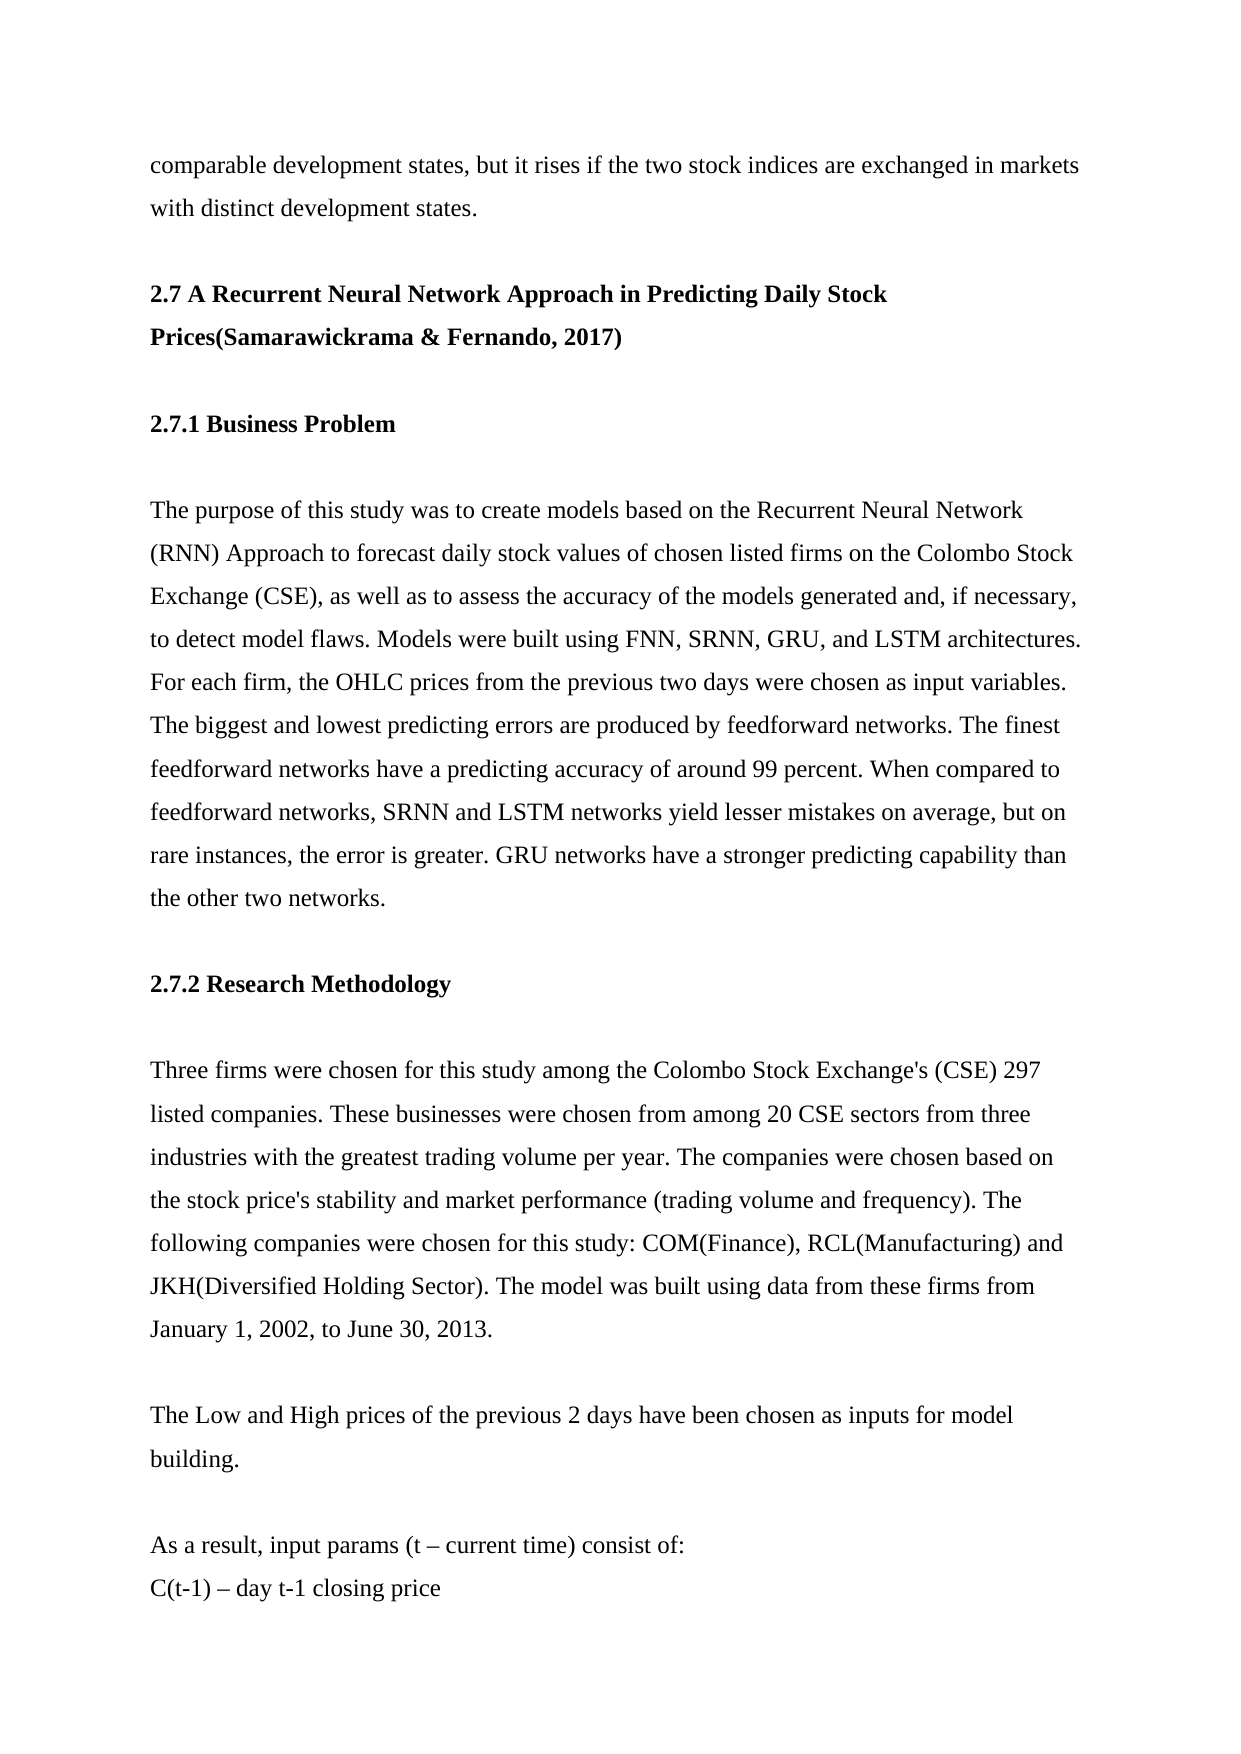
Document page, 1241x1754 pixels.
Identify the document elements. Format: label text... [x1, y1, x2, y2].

text The Low and High prices of the previous 2 days have been chosen as inputs for model building. [150, 1401, 1090, 1472]
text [150, 150, 1090, 222]
text 2.7 A Recurrent Neural Network Approach in Predicting Daily Stock Prices(Samarawickrama & Fernando, 2017) [150, 279, 1090, 351]
text 2.7.2 Research Methodology [150, 969, 1090, 998]
text Three firms were chosen for this study among the Colombo Stock Exchange's (CSE) 297 listed companies. These businesses were chosen from among 20 CSE sectors from three industries with the greatest trading volume per year. The companies were chosen based on the stock price's stability and market performance (trading volume and frequency). The following companies were chosen for this study: COM(Finance), RCL(Manufacturing) and JKH(Diversified Holding Sector). The model was built using data from these firms from January 1, 2002, to June 30, 2013. [150, 1056, 1090, 1343]
text As a result, input params (t – current time) consist of: [150, 1530, 1090, 1559]
text 2.7.1 Business Problem [150, 409, 1090, 437]
text C(t-1) – day t-1 closing price [150, 1573, 1090, 1602]
text The purpose of this study was to create models based on the Recurrent Neural Network (RNN) Approach to forecast daily stock values of chosen listed firms on the Colombo Stock Exchange (CSE), as well as to assess the accuracy of the models generated and, if necessary, to detect model flaws. Models were built using FNN, SRNN, GRU, and LSTM architectures. For each firm, the OHLC prices from the previous two days were chosen as input variables. The biggest and lowest predicting errors are produced by feedforward networks. The finest feedforward networks have a predicting accuracy of around 99 percent. When compared to feedforward networks, SRNN and LSTM networks yield lesser mistakes on average, but on rare instances, the error is greater. GRU networks have a stronger predicting capability than the other two networks. [150, 495, 1090, 912]
